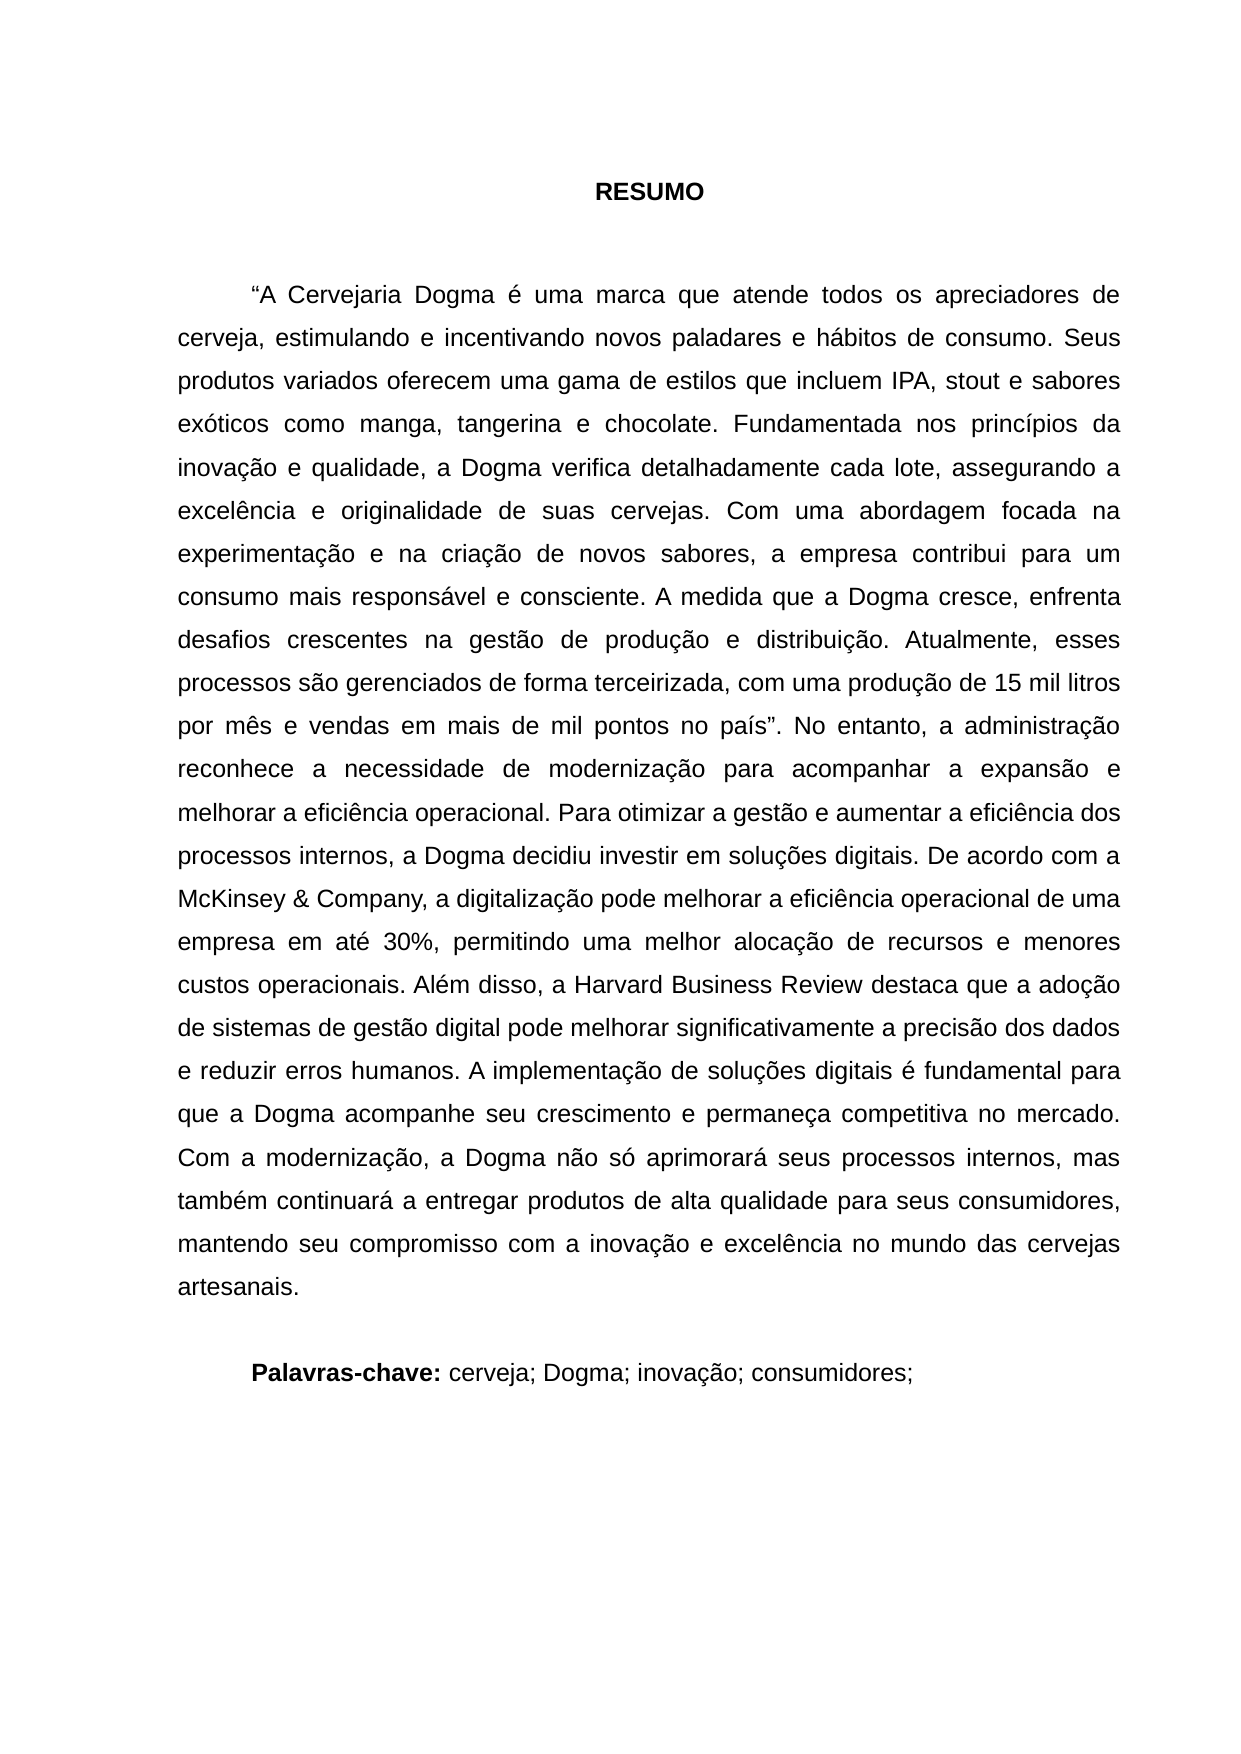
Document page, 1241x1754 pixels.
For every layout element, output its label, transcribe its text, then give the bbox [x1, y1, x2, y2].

text RESUMO [177, 177, 1122, 206]
text Palavras-chave: cerveja; Dogma; inovação; consumidores; [177, 1358, 1122, 1387]
text “A Cervejaria Dogma é uma marca que atende todos os apreciadores de cerveja, estimulando e incentivando novos paladares e hábitos de consumo. Seus produtos variados oferecem uma gama de estilos que incluem IPA, stout e sabores exóticos como manga, tangerina e chocolate. Fundamentada nos princípios da inovação e qualidade, a Dogma verifica detalhadamente cada lote, assegurando a excelência e originalidade de suas cervejas. Com uma abordagem focada na experimentação e na criação de novos sabores, a empresa contribui para um consumo mais responsável e consciente. A medida que a Dogma cresce, enfrenta desafios crescentes na gestão de produção e distribuição. Atualmente, esses processos são gerenciados de forma terceirizada, com uma produção de 15 mil litros por mês e vendas em mais de mil pontos no país”. No entanto, a administração reconhece a necessidade de modernização para acompanhar a expansão e melhorar a eficiência operacional. Para otimizar a gestão e aumentar a eficiência dos processos internos, a Dogma decidiu investir em soluções digitais. De acordo com a McKinsey & Company, a digitalização pode melhorar a eficiência operacional de uma empresa em até 30%, permitindo uma melhor alocação de recursos e menores custos operacionais. Além disso, a Harvard Business Review destaca que a adoção de sistemas de gestão digital pode melhorar significativamente a precisão dos dados e reduzir erros humanos. A implementação de soluções digitais é fundamental para que a Dogma acompanhe seu crescimento e permaneça competitiva no mercado. Com a modernização, a Dogma não só aprimorará seus processos internos, mas também continuará a entregar produtos de alta qualidade para seus consumidores, mantendo seu compromisso com a inovação e excelência no mundo das cervejas artesanais. [177, 280, 1122, 1301]
